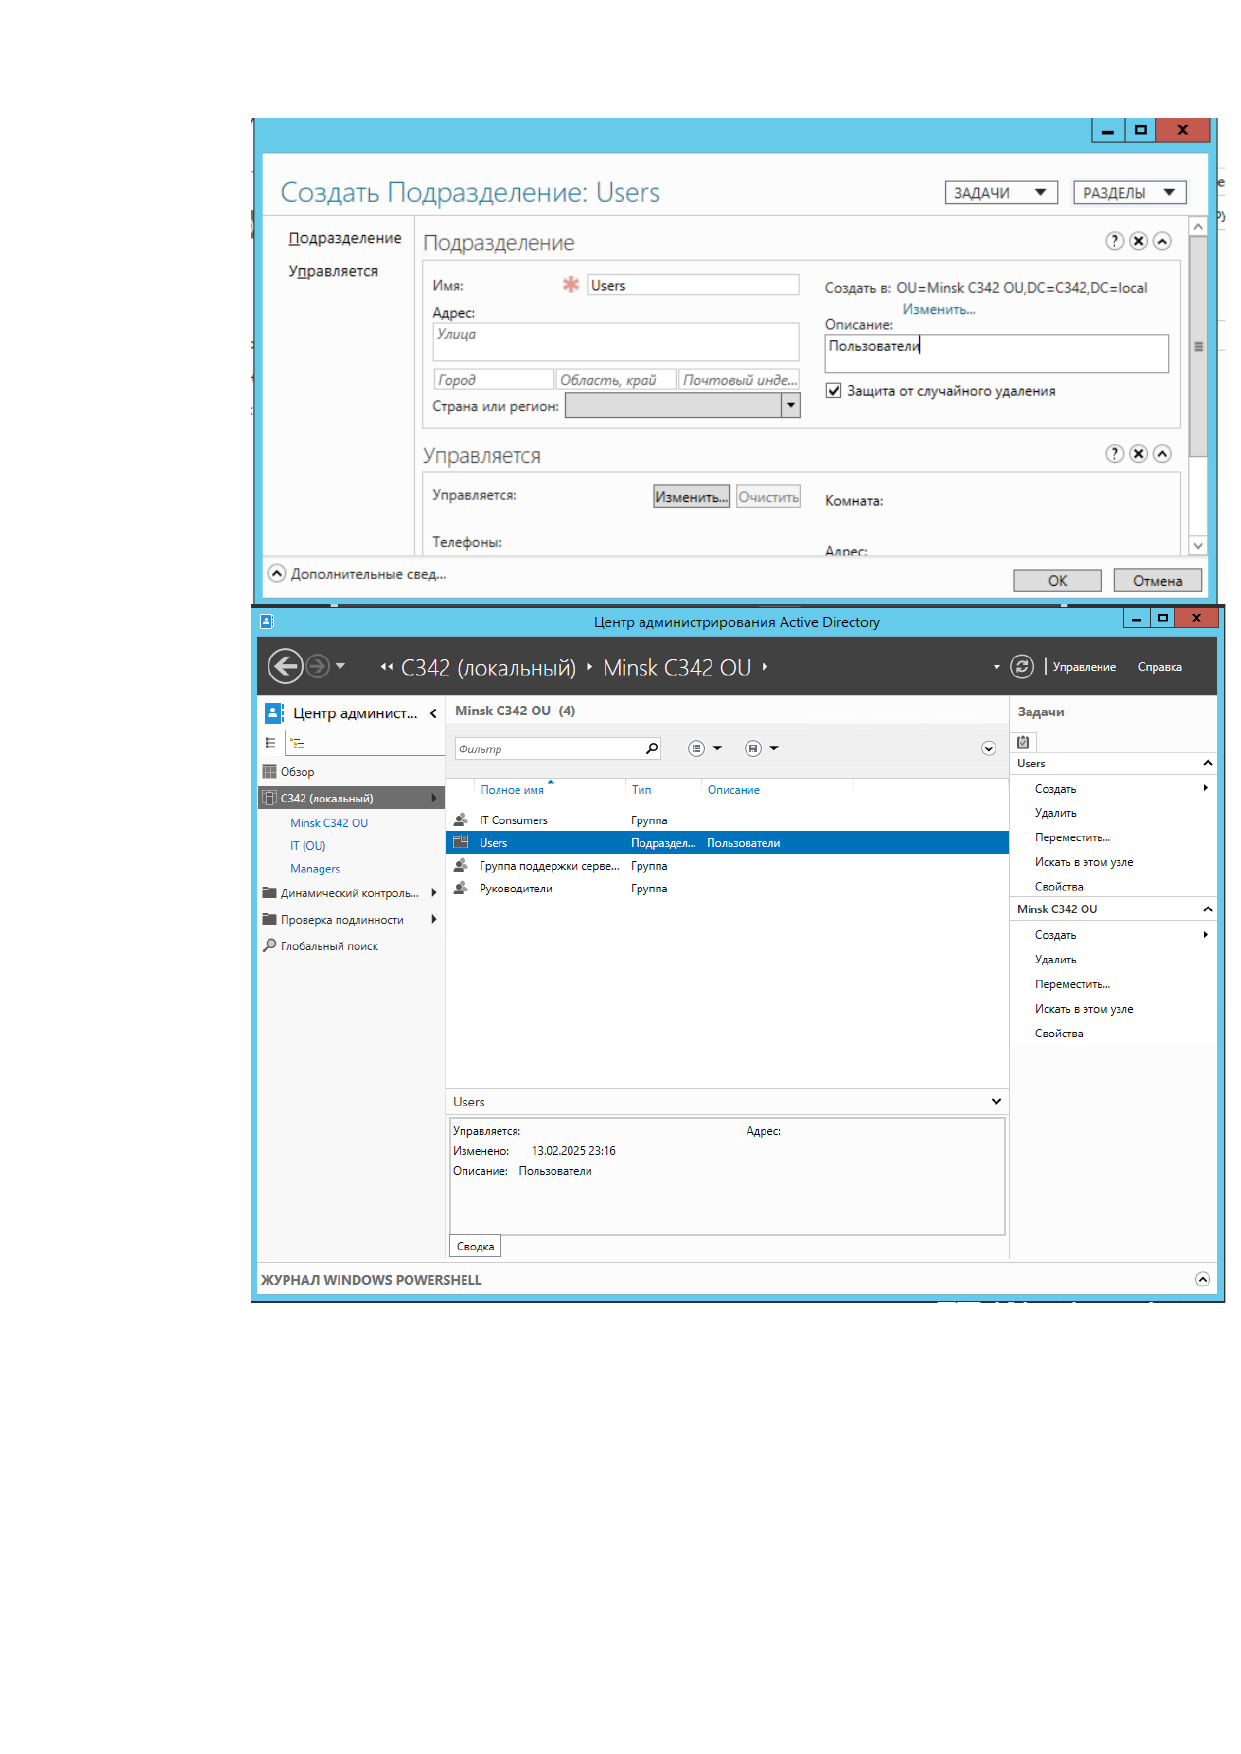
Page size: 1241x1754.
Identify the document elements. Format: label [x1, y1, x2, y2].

picture [251, 118, 1226, 1303]
